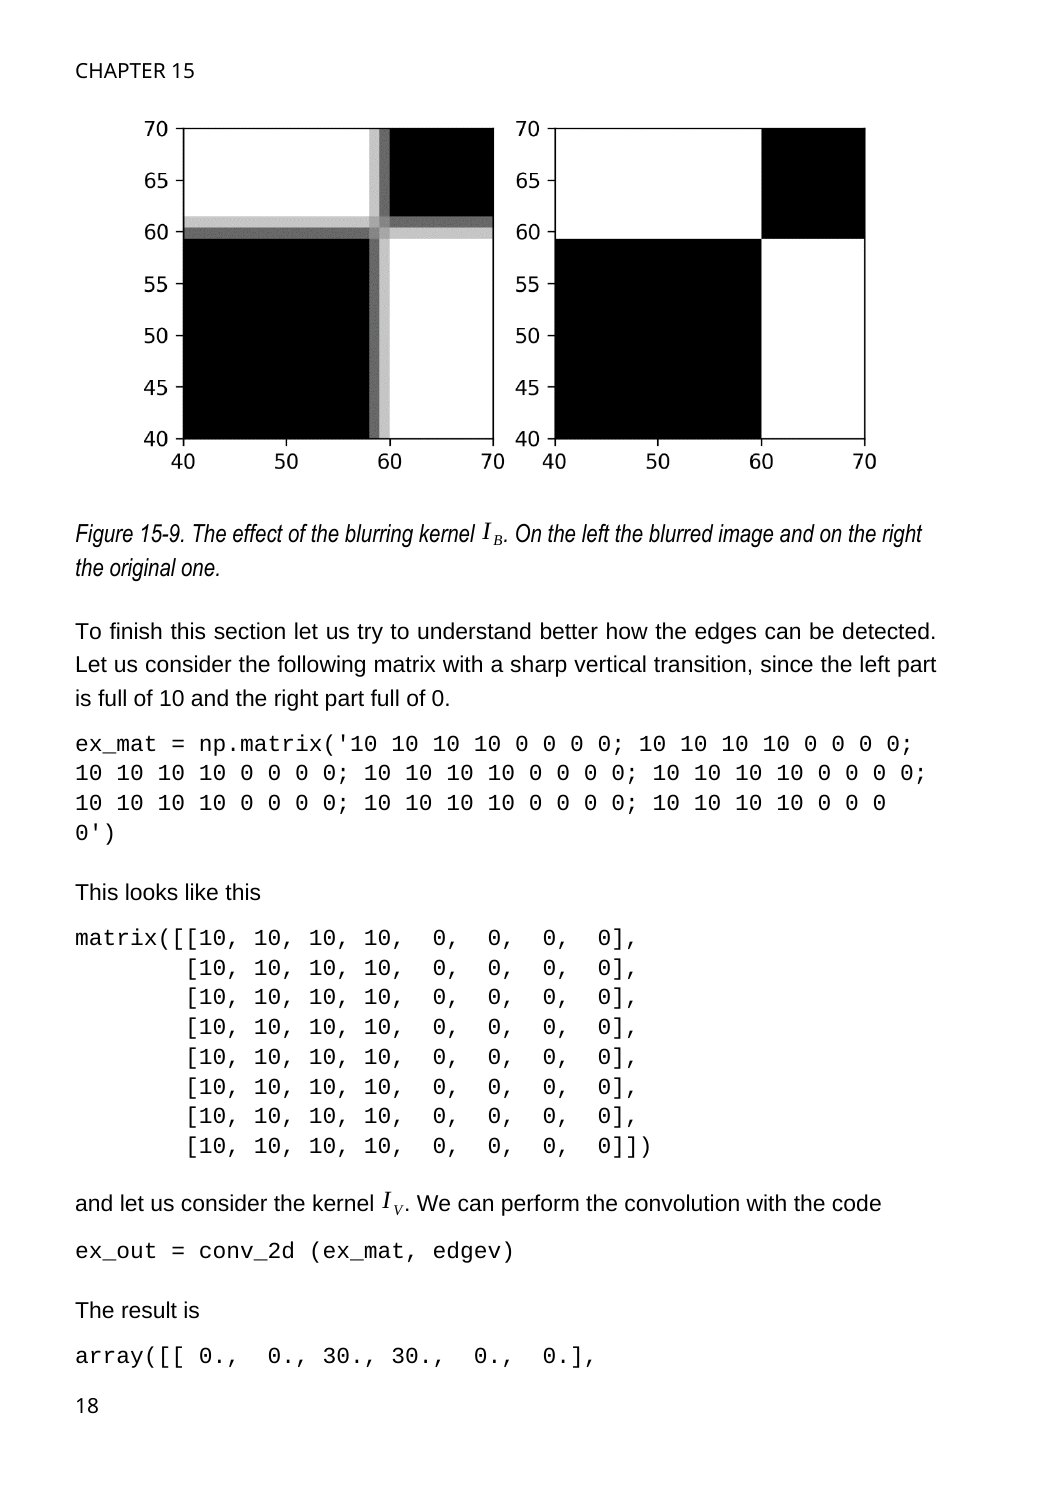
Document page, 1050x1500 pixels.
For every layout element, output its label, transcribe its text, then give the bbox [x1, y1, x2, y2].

text [10, 10, 10, 10, 0, 0, 0, 0], [75, 1075, 937, 1101]
text matrix([[10, 10, 10, 10, 0, 0, 0, 0], [75, 926, 937, 952]
text To finish this section let us try to understand better how the edges can be detected. Let us consider the following matrix with a sharp vertical transition, since the left part is full of 10 and the right part full of 0. [75, 611, 937, 711]
text ex_mat = np.matrix('10 10 10 10 0 0 0 0; 10 10 10 10 0 0 0 0; 10 10 10 10 0 0 0 0; 10 10 10 10 0 0 0 0; 10 10 10 10 0 0 0 0; 10 10 10 10 0 0 0 0; 10 10 10 10 0 0 0 0; 10 10 10 10 0 0 0 0') [75, 732, 937, 847]
text This looks like this [75, 872, 937, 905]
text [10, 10, 10, 10, 0, 0, 0, 0]]) [75, 1134, 937, 1161]
text array([[ 0., 0., 30., 30., 0., 0.], [75, 1344, 937, 1370]
text [10, 10, 10, 10, 0, 0, 0, 0], [75, 1045, 937, 1071]
text Figure 15-9. The effect of the blurring kernel . On the left the blurred image and on the right the original one. [75, 517, 937, 582]
picture [131, 112, 882, 476]
text [10, 10, 10, 10, 0, 0, 0, 0], [75, 956, 937, 982]
text [10, 10, 10, 10, 0, 0, 0, 0], [75, 986, 937, 1012]
text The result is [75, 1290, 937, 1323]
text [10, 10, 10, 10, 0, 0, 0, 0], [75, 1015, 937, 1041]
text [10, 10, 10, 10, 0, 0, 0, 0], [75, 1105, 937, 1131]
text and let us consider the kernel . We can perform the convolution with the code [75, 1185, 937, 1218]
text ex_out = conv_2d (ex_mat, edgev) [75, 1239, 937, 1265]
